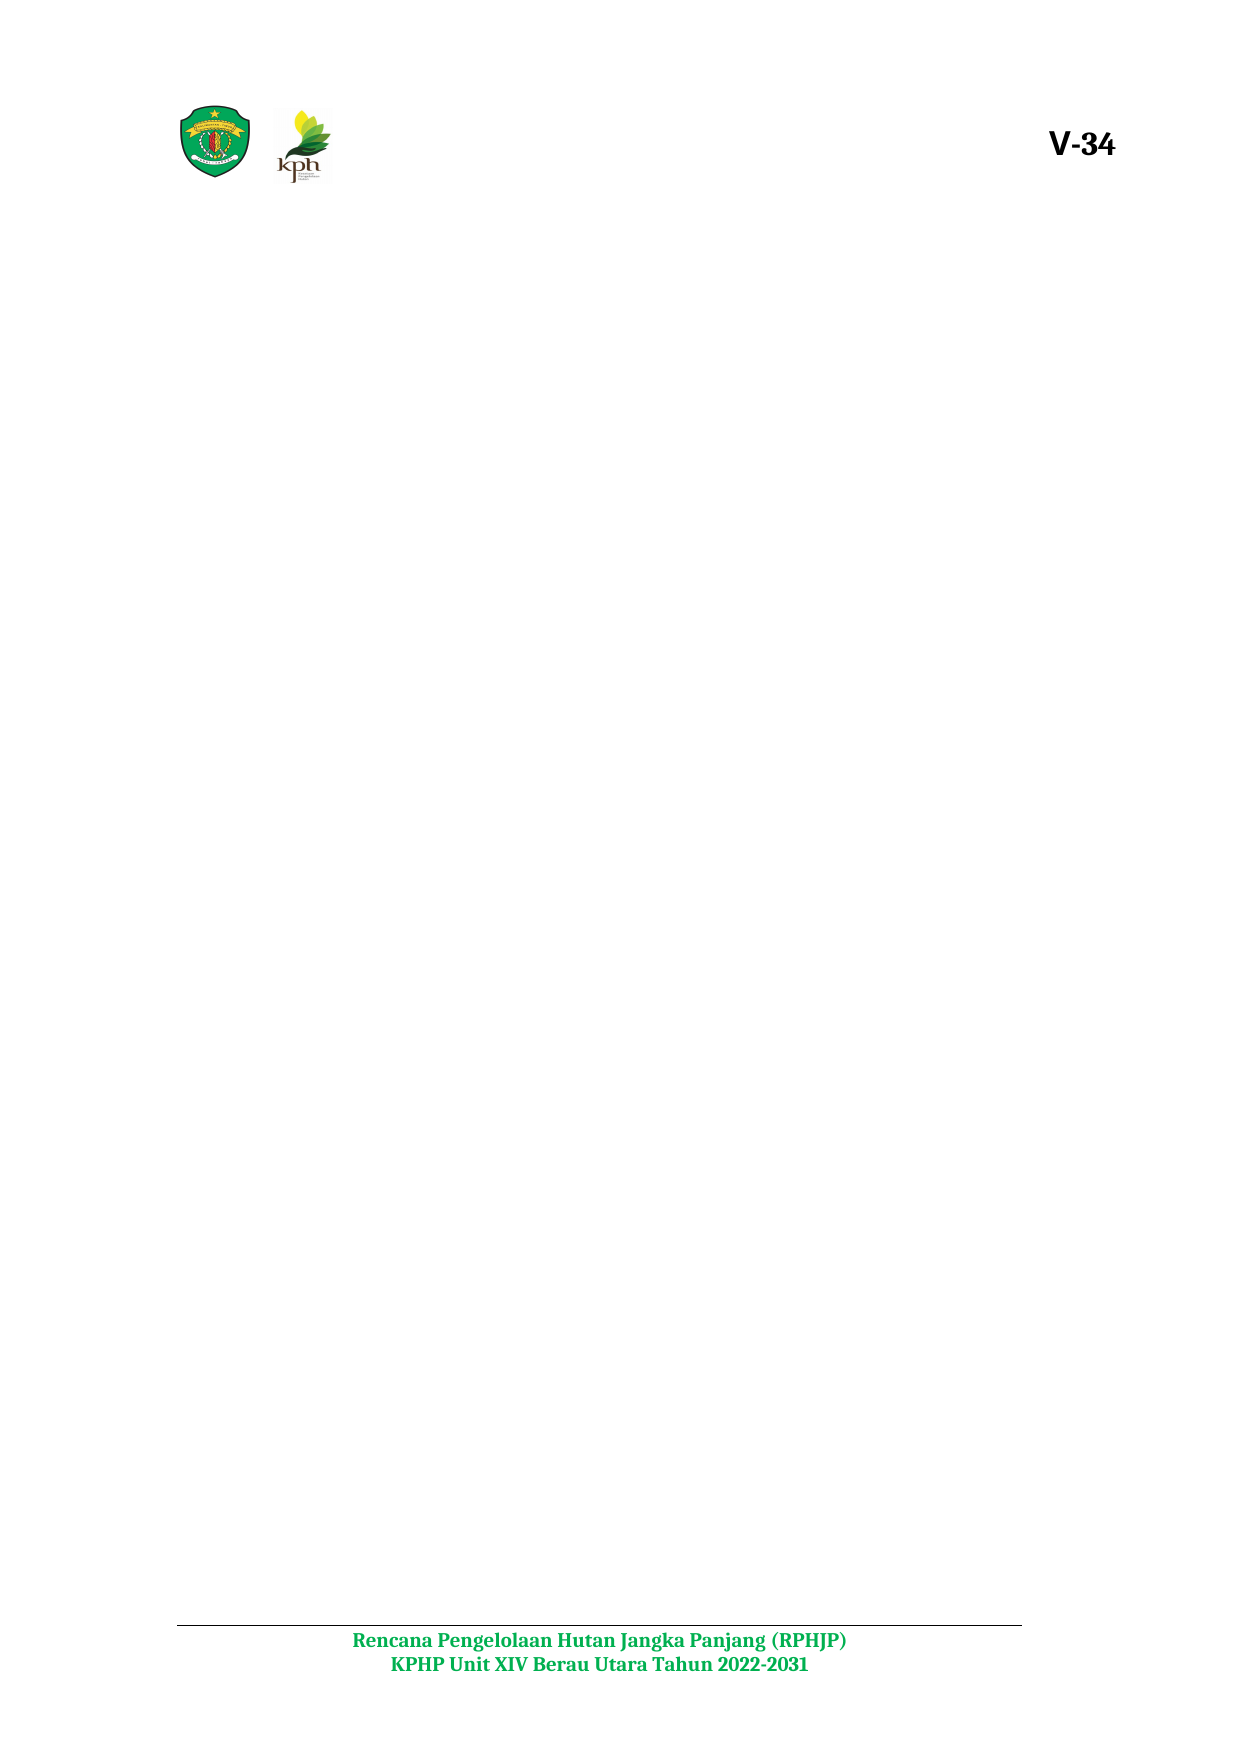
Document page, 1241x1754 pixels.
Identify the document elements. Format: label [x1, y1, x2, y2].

picture [177, 103, 253, 179]
picture [273, 108, 334, 184]
